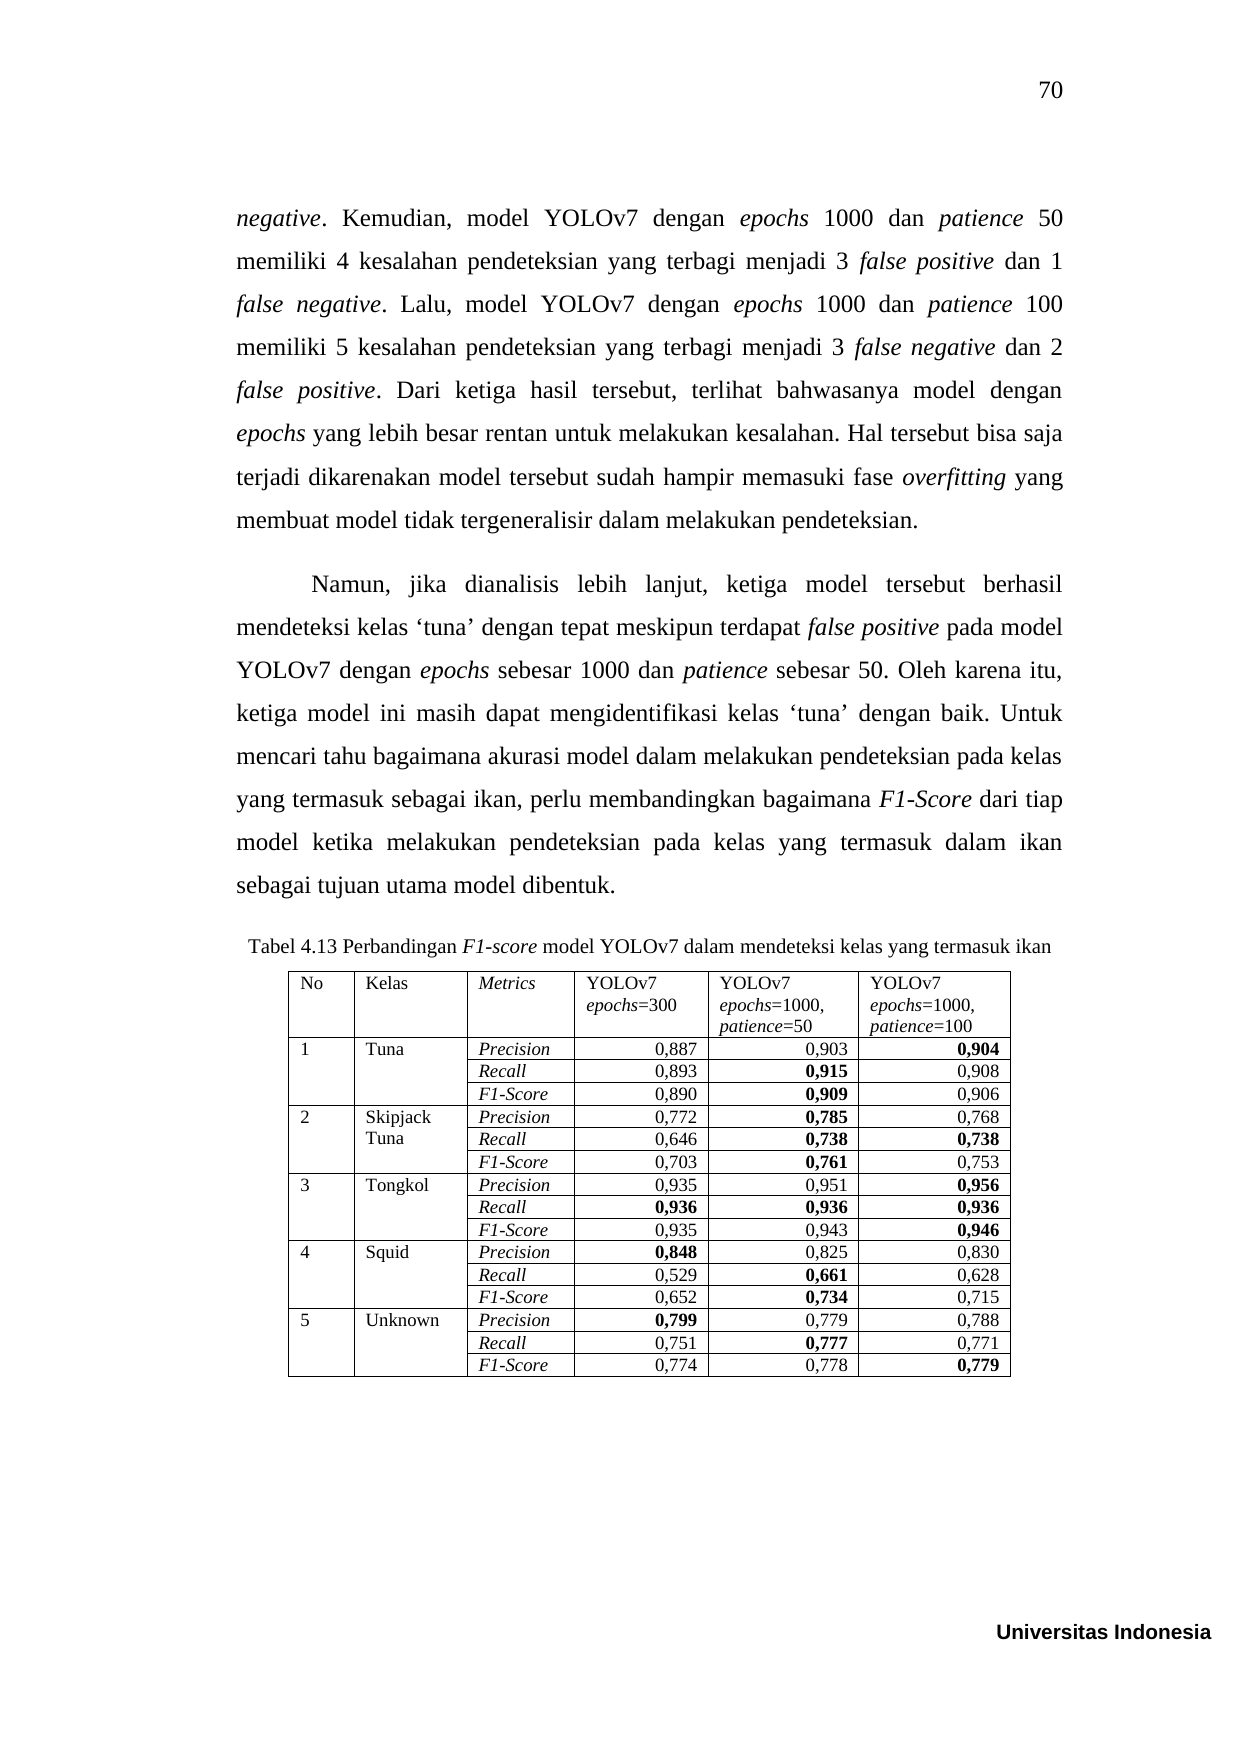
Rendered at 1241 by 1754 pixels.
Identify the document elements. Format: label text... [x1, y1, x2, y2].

table_cell 5 [289, 1309, 354, 1376]
table_cell F1-Score [468, 1083, 574, 1104]
table_cell 0,906 [859, 1083, 1010, 1104]
table_cell 0,890 [575, 1083, 708, 1104]
table_cell F1-Score [468, 1219, 574, 1240]
table_cell Unknown [355, 1309, 467, 1376]
table_cell 0,946 [859, 1219, 1010, 1240]
table_cell 0,779 [859, 1354, 1010, 1376]
table_cell 0,779 [709, 1309, 858, 1331]
table_cell 0,715 [859, 1286, 1010, 1308]
table_cell 0,661 [709, 1264, 858, 1285]
table_cell Precision [468, 1038, 574, 1059]
table_cell 0,753 [859, 1151, 1010, 1172]
table_cell 0,703 [575, 1151, 708, 1172]
table_cell F1-Score [468, 1151, 574, 1172]
table_cell 0,529 [575, 1264, 708, 1285]
table_cell Tongkol [355, 1174, 467, 1240]
table_cell 0,772 [575, 1106, 708, 1127]
table_header YOLOv7 epochs=300 [575, 972, 708, 1037]
table_cell 0,751 [575, 1332, 708, 1353]
table_cell 0,935 [575, 1174, 708, 1195]
table_header Metrics [468, 972, 574, 1037]
table_cell 0,628 [859, 1264, 1010, 1285]
table_cell 0,936 [709, 1196, 858, 1218]
table_cell 0,936 [859, 1196, 1010, 1218]
table_cell Skipjack Tuna [355, 1106, 467, 1172]
table_cell Precision [468, 1309, 574, 1331]
table_cell 0,943 [709, 1219, 858, 1240]
table_header No [289, 972, 354, 1037]
table_cell 0,771 [859, 1332, 1010, 1353]
table_header YOLOv7 epochs=1000, patience=50 [709, 972, 858, 1037]
table_cell 0,738 [709, 1128, 858, 1150]
table_cell Recall [468, 1264, 574, 1285]
table_cell 0,738 [859, 1128, 1010, 1150]
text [236, 203, 1063, 533]
table_cell 0,956 [859, 1174, 1010, 1195]
table_cell Precision [468, 1174, 574, 1195]
text Namun, jika dianalisis lebih lanjut, ketiga model tersebut berhasil mendeteksi kelas ‘tuna’ dengan tepat meskipun terdapat false positive pada model YOLOv7 dengan epochs sebesar 1000 dan patience sebesar 50. Oleh karena itu, ketiga model ini masih dapat mengidentifikasi kelas ‘tuna’ dengan baik. Untuk mencari tahu bagaimana akurasi model dalam melakukan pendeteksian pada kelas yang termasuk sebagai ikan, perlu membandingkan bagaimana F1-Score dari tiap model ketika melakukan pendeteksian pada kelas yang termasuk dalam ikan sebagai tujuan utama model dibentuk. [236, 569, 1063, 899]
table_header Kelas [355, 972, 467, 1037]
table_cell 0,951 [709, 1174, 858, 1195]
table_cell F1-Score [468, 1354, 574, 1376]
table_cell 0,915 [709, 1060, 858, 1082]
table_cell Tuna [355, 1038, 467, 1104]
table_cell 0,908 [859, 1060, 1010, 1082]
table_cell 0,848 [575, 1241, 708, 1263]
table_cell Recall [468, 1332, 574, 1353]
table_cell 2 [289, 1106, 354, 1172]
table_cell Recall [468, 1196, 574, 1218]
table_cell 0,799 [575, 1309, 708, 1331]
table_cell F1-Score [468, 1286, 574, 1308]
table_cell 0,768 [859, 1106, 1010, 1127]
table_cell 1 [289, 1038, 354, 1104]
table_cell 0,788 [859, 1309, 1010, 1331]
table_cell 0,909 [709, 1083, 858, 1104]
table_cell Precision [468, 1241, 574, 1263]
table_cell 0,761 [709, 1151, 858, 1172]
table_cell Squid [355, 1241, 467, 1308]
table_cell 4 [289, 1241, 354, 1308]
table_cell 0,936 [575, 1196, 708, 1218]
table_cell 0,777 [709, 1332, 858, 1353]
table_cell Precision [468, 1106, 574, 1127]
table_cell 0,935 [575, 1219, 708, 1240]
table_cell 3 [289, 1174, 354, 1240]
table_cell 0,893 [575, 1060, 708, 1082]
table_cell 0,646 [575, 1128, 708, 1150]
table_cell 0,734 [709, 1286, 858, 1308]
table_cell 0,904 [859, 1038, 1010, 1059]
table_cell 0,652 [575, 1286, 708, 1308]
table_cell 0,825 [709, 1241, 858, 1263]
table_cell 0,785 [709, 1106, 858, 1127]
table_cell Recall [468, 1060, 574, 1082]
table_cell 0,887 [575, 1038, 708, 1059]
table_cell 0,903 [709, 1038, 858, 1059]
table_cell 0,778 [709, 1354, 858, 1376]
table_cell 0,830 [859, 1241, 1010, 1263]
table_header YOLOv7 epochs=1000, patience=100 [859, 972, 1010, 1037]
table_cell 0,774 [575, 1354, 708, 1376]
table_cell Recall [468, 1128, 574, 1150]
